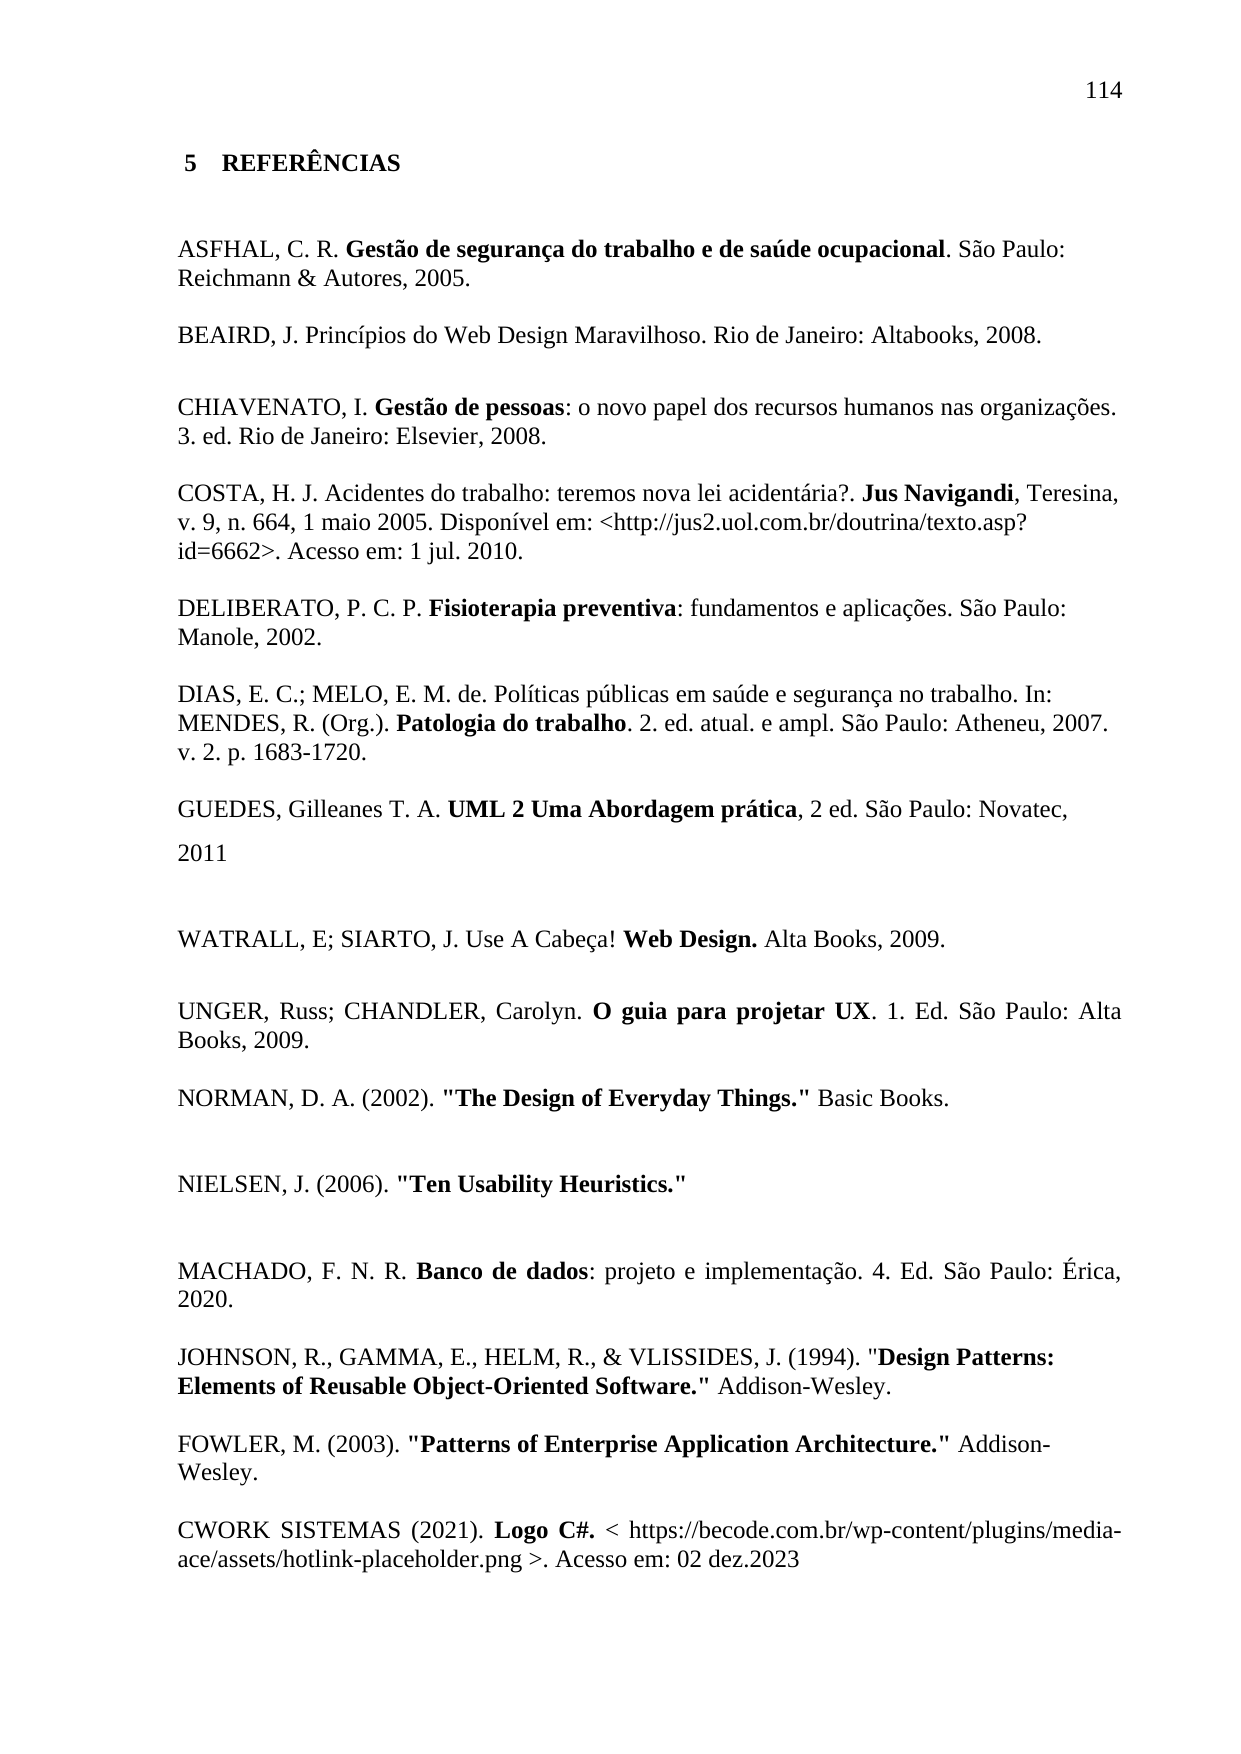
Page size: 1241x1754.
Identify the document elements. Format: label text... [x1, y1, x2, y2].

text JOHNSON, R., GAMMA, E., HELM, R., & VLISSIDES, J. (1994). "Design Patterns: Elements of Reusable Object-Oriented Software." Addison-Wesley. [177, 1342, 1122, 1400]
text CWORK SISTEMAS (2021). Logo C#. < https://becode.com.br/wp-content/plugins/media-ace/assets/hotlink-placeholder.png >. Acesso em: 02 dez.2023 [177, 1515, 1122, 1572]
text ASFHAL, C. R. Gestão de segurança do trabalho e de saúde ocupacional. São Paulo: Reichmann & Autores, 2005. [177, 234, 1122, 291]
text NIELSEN, J. (2006). "Ten Usability Heuristics." [177, 1169, 1122, 1198]
text BEAIRD, J. Princípios do Web Design Maravilhoso. Rio de Janeiro: Altabooks, 2008. [177, 320, 1122, 349]
text COSTA, H. J. Acidentes do trabalho: teremos nova lei acidentária?. Jus Navigandi, Teresina, v. 9, n. 664, 1 maio 2005. Disponível em: <http://jus2.uol.com.br/doutrina/texto.asp?id=6662>. Acesso em: 1 jul. 2010. [177, 478, 1122, 564]
subtitle REFERÊNCIAS [184, 148, 1122, 176]
text FOWLER, M. (2003). "Patterns of Enterprise Application Architecture." Addison-Wesley. [177, 1429, 1122, 1486]
text NORMAN, D. A. (2002). "The Design of Everyday Things." Basic Books. [177, 1083, 1122, 1112]
text MACHADO, F. N. R. Banco de dados: projeto e implementação. 4. Ed. São Paulo: Érica, 2020. [177, 1256, 1122, 1313]
text WATRALL, E; SIARTO, J. Use A Cabeça! Web Design. Alta Books, 2009. [177, 924, 1122, 953]
text UNGER, Russ; CHANDLER, Carolyn. O guia para projetar UX. 1. Ed. São Paulo: Alta Books, 2009. [177, 996, 1122, 1054]
text DIAS, E. C.; MELO, E. M. de. Políticas públicas em saúde e segurança no trabalho. In: MENDES, R. (Org.). Patologia do trabalho. 2. ed. atual. e ampl. São Paulo: Atheneu, 2007. v. 2. p. 1683-1720. [177, 679, 1122, 766]
text CHIAVENATO, I. Gestão de pessoas: o novo papel dos recursos humanos nas organizações. 3. ed. Rio de Janeiro: Elsevier, 2008. [177, 392, 1122, 449]
text DELIBERATO, P. C. P. Fisioterapia preventiva: fundamentos e aplicações. São Paulo: Manole, 2002. [177, 593, 1122, 651]
text GUEDES, Gilleanes T. A. UML 2 Uma Abordagem prática, 2 ed. São Paulo: Novatec, 2011 [177, 794, 1122, 866]
